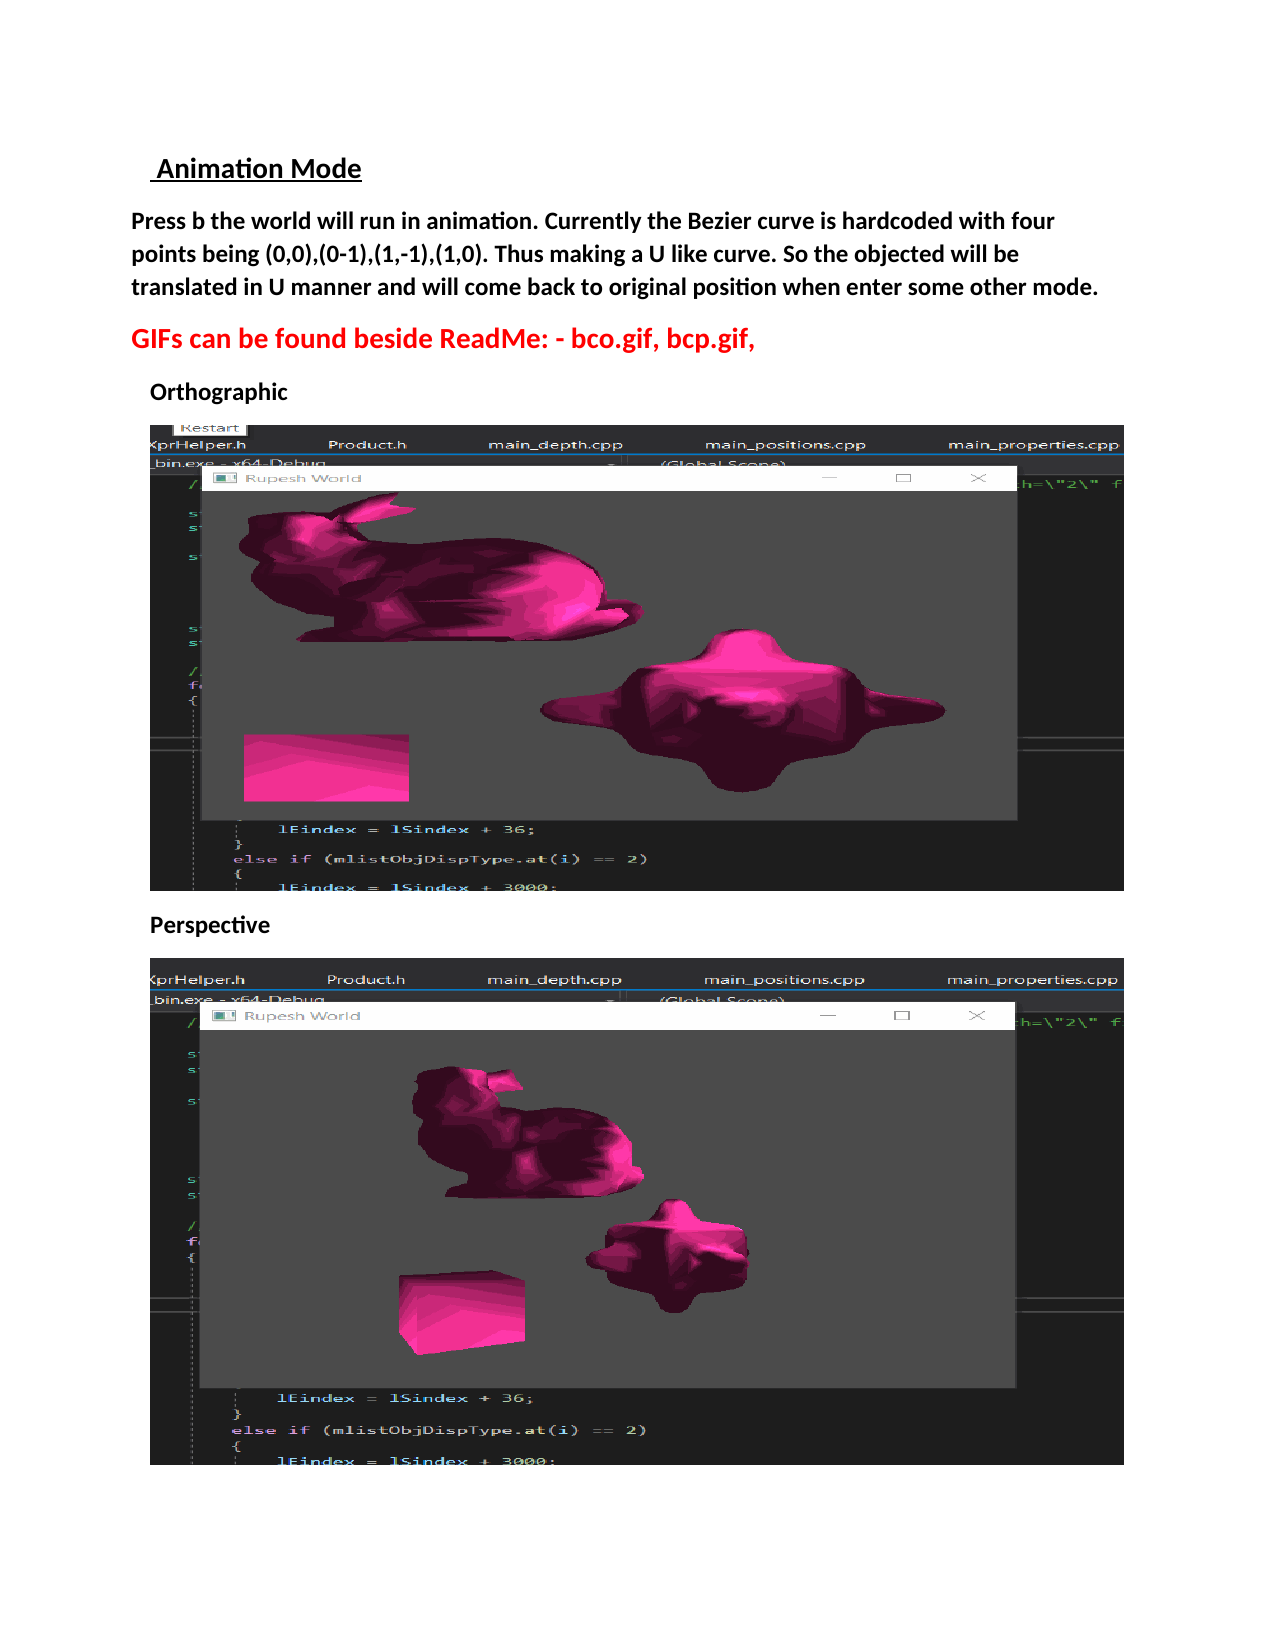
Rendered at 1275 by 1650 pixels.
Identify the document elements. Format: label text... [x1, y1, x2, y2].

text Perspective [150, 909, 1125, 939]
picture [150, 425, 1124, 891]
text GIFs can be found beside ReadMe: - bco.gif, bcp.gif, [131, 321, 1125, 356]
text Press b the world will run in animation. Currently the Bezier curve is hardcoded with four points being (0,0),(0-1),(1,-1),(1,0). Thus making a U like curve. So the objected will be translated in U manner and will come back to original position when enter some other mode. [131, 205, 1125, 301]
text Orthographic [150, 376, 1125, 406]
text Animation Mode [150, 150, 1125, 186]
picture [150, 958, 1124, 1465]
